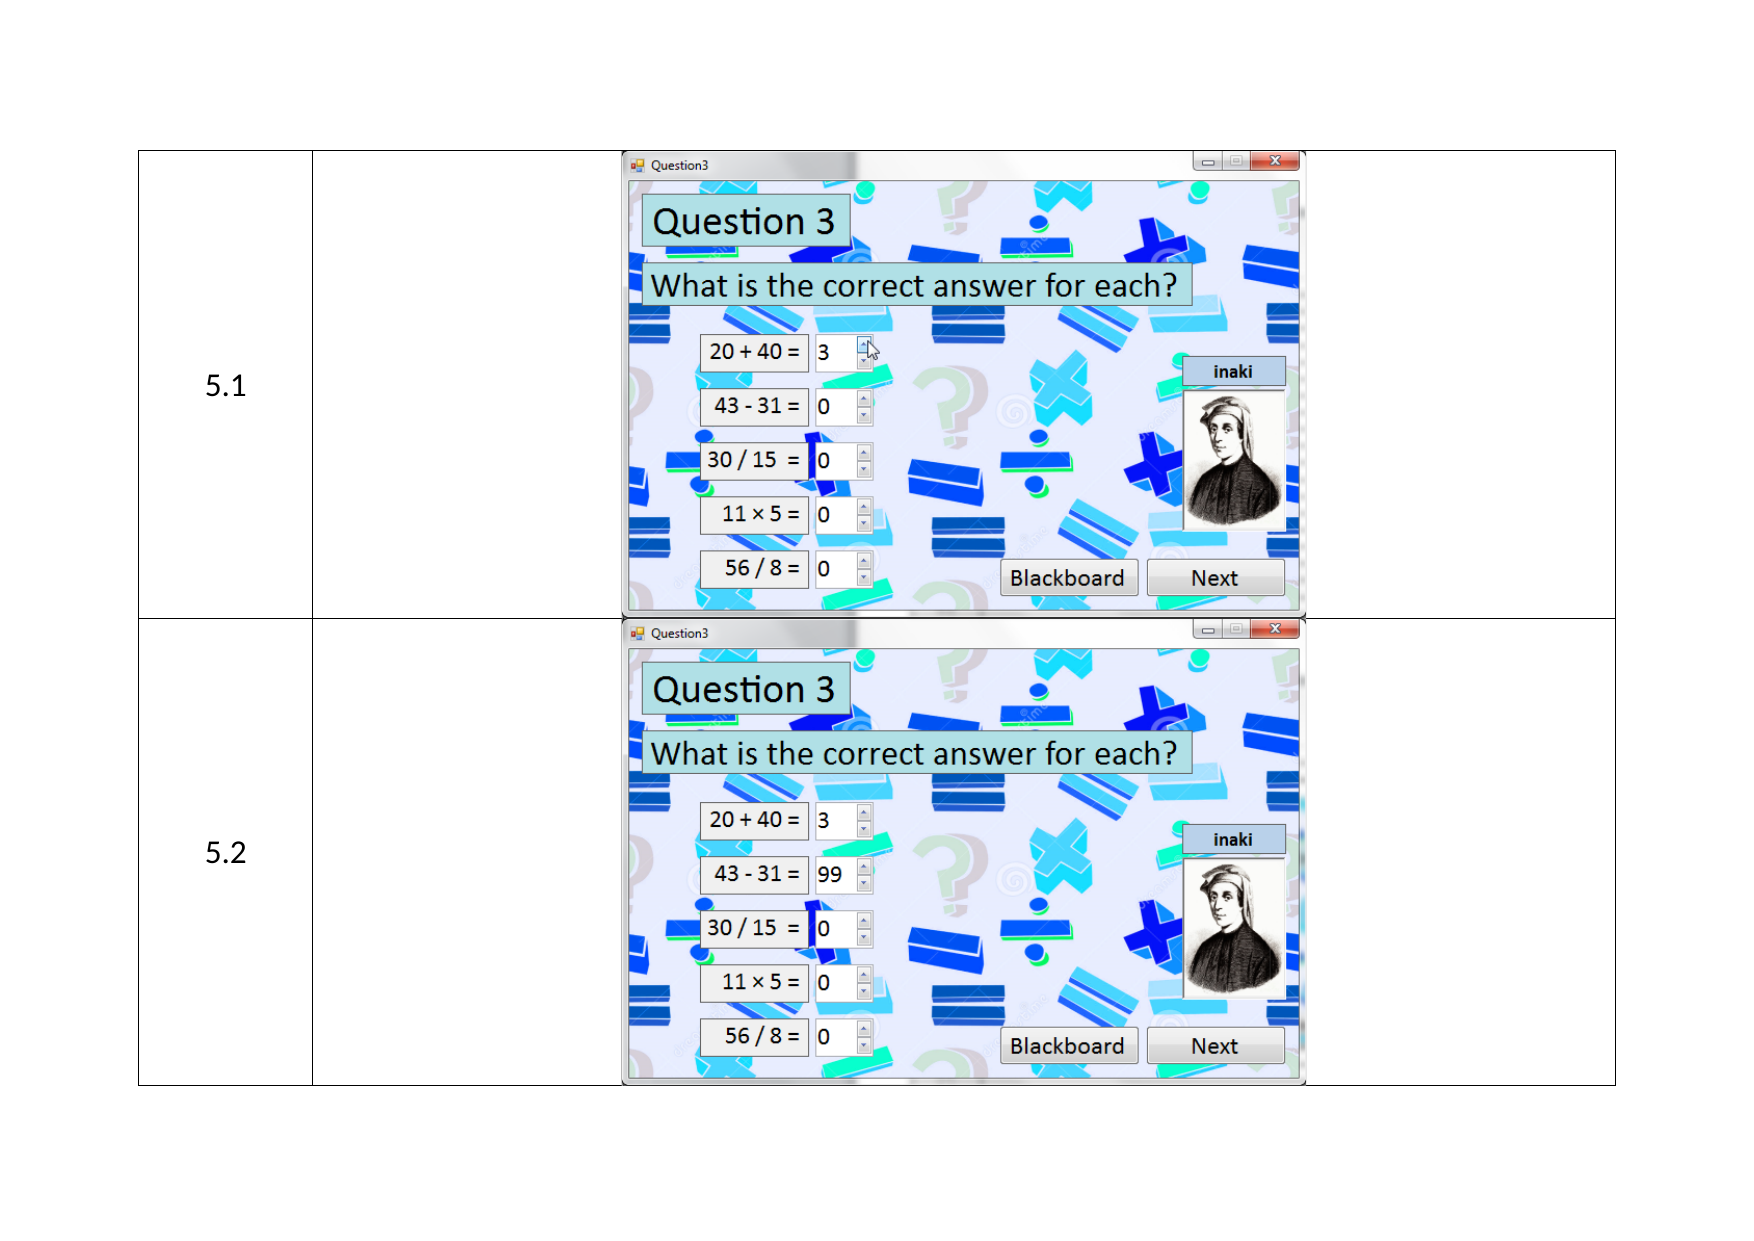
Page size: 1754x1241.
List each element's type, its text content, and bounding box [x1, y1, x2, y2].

table_cell [313, 619, 621, 1085]
table_cell [1307, 151, 1615, 618]
table_cell 5.1 [139, 151, 312, 618]
table_cell [1307, 619, 1615, 1085]
picture [621, 151, 1307, 1086]
table_cell [313, 151, 621, 618]
table_cell 5.2 [139, 619, 312, 1085]
